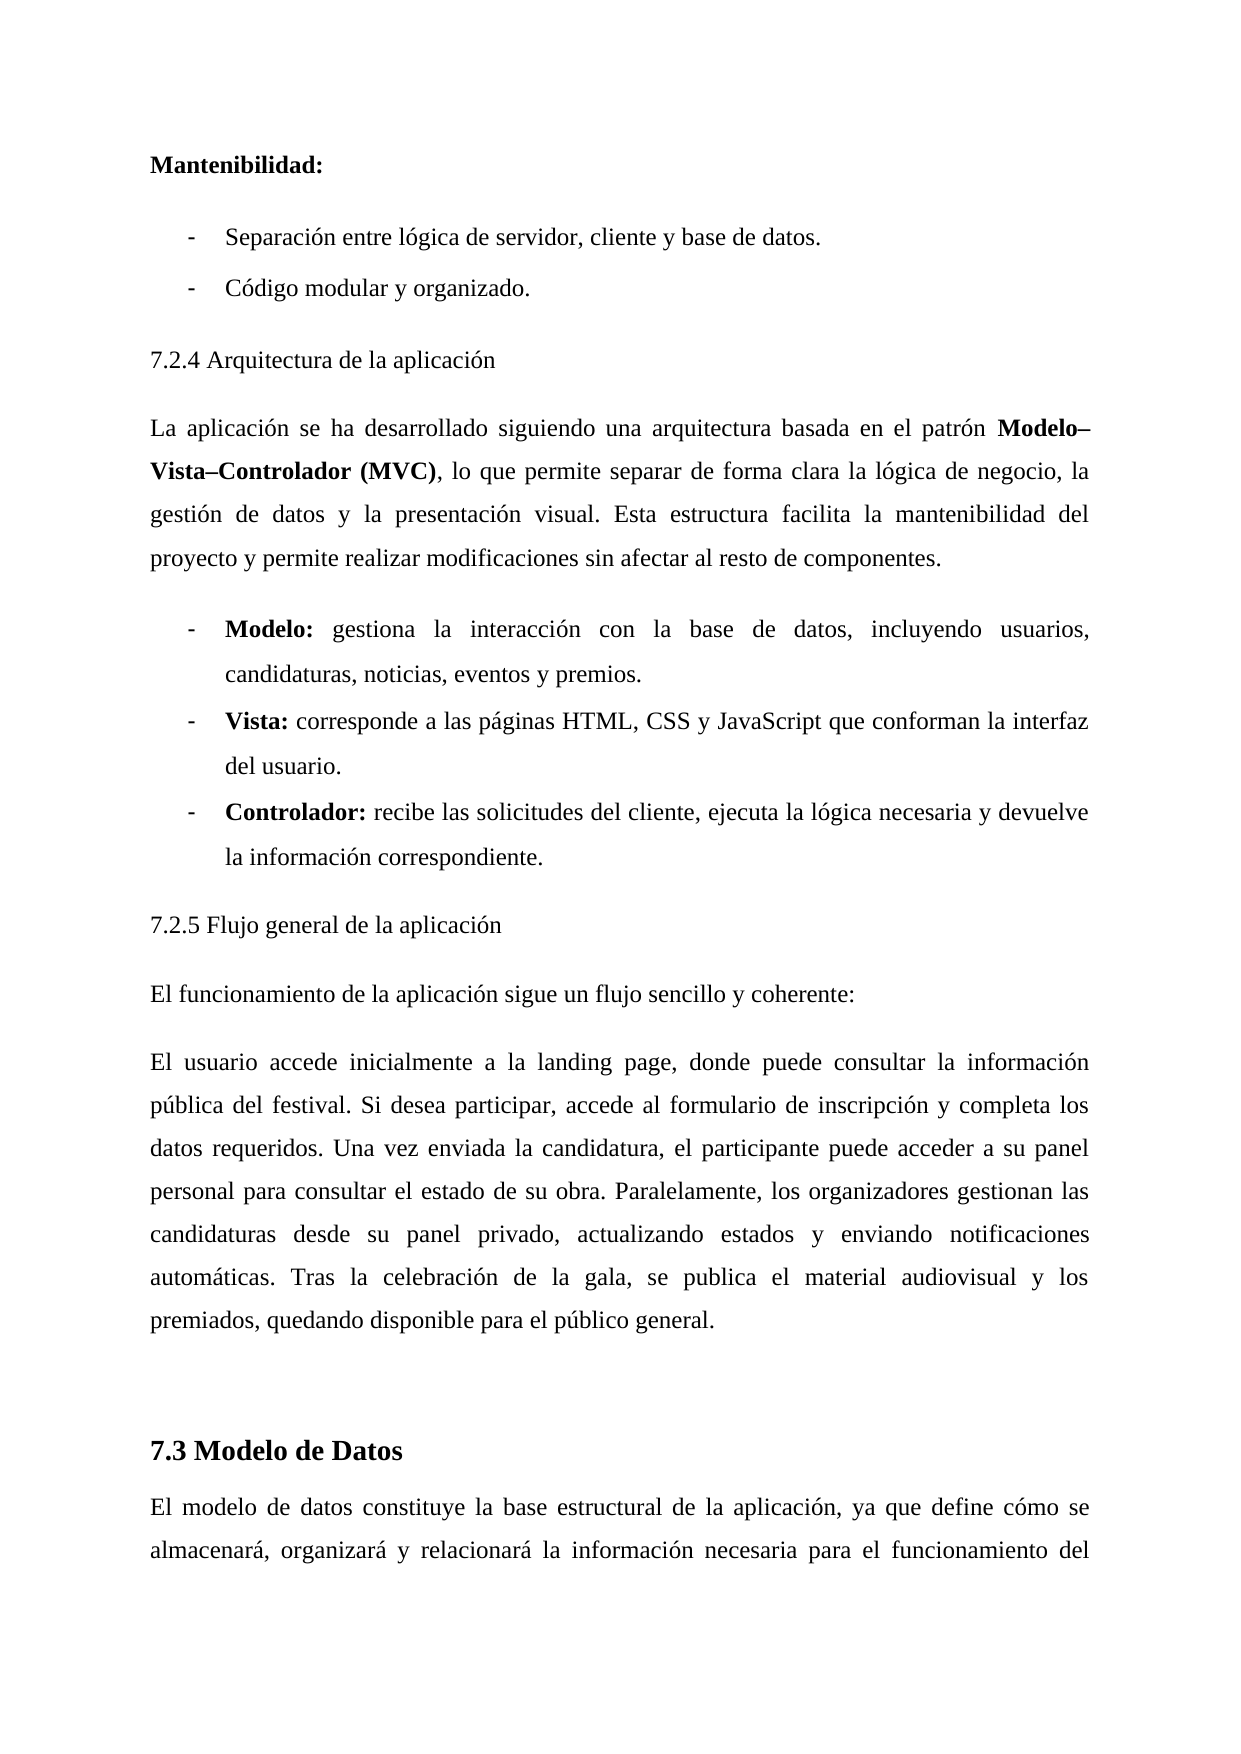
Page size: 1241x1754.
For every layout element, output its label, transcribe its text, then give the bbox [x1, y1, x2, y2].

subtitle 7.3 Modelo de Datos [150, 1433, 1090, 1467]
list Controlador: recibe las solicitudes del cliente, ejecuta la lógica necesaria y devuelve la información correspondiente. [187, 794, 1090, 871]
list Vista: corresponde a las páginas HTML, CSS y JavaScript que conforman la interfaz del usuario. [187, 702, 1090, 779]
list Separación entre lógica de servidor, cliente y base de datos. [187, 218, 1090, 252]
text Mantenibilidad: [150, 150, 1090, 179]
text 7.2.4 Arquitectura de la aplicación [150, 345, 1090, 374]
text 7.2.5 Flujo general de la aplicación [150, 911, 1090, 939]
text El funcionamiento de la aplicación sigue un flujo sencillo y coherente: [150, 979, 1090, 1007]
list Modelo: gestiona la interacción con la base de datos, incluyendo usuarios, candidaturas, noticias, eventos y premios. [187, 611, 1090, 688]
list Código modular y organizado. [187, 269, 1090, 303]
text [150, 1492, 1090, 1564]
text El usuario accede inicialmente a la landing page, donde puede consultar la información pública del festival. Si desea participar, accede al formulario de inscripción y completa los datos requeridos. Una vez enviada la candidatura, el participante puede acceder a su panel personal para consultar el estado de su obra. Paralelamente, los organizadores gestionan las candidaturas desde su panel privado, actualizando estados y enviando notificaciones automáticas. Tras la celebración de la gala, se publica el material audiovisual y los premiados, quedando disponible para el público general. [150, 1047, 1090, 1334]
text La aplicación se ha desarrollado siguiendo una arquitectura basada en el patrón Modelo–Vista–Controlador (MVC), lo que permite separar de forma clara la lógica de negocio, la gestión de datos y la presentación visual. Esta estructura facilita la mantenibilidad del proyecto y permite realizar modificaciones sin afectar al resto de componentes. [150, 413, 1090, 571]
